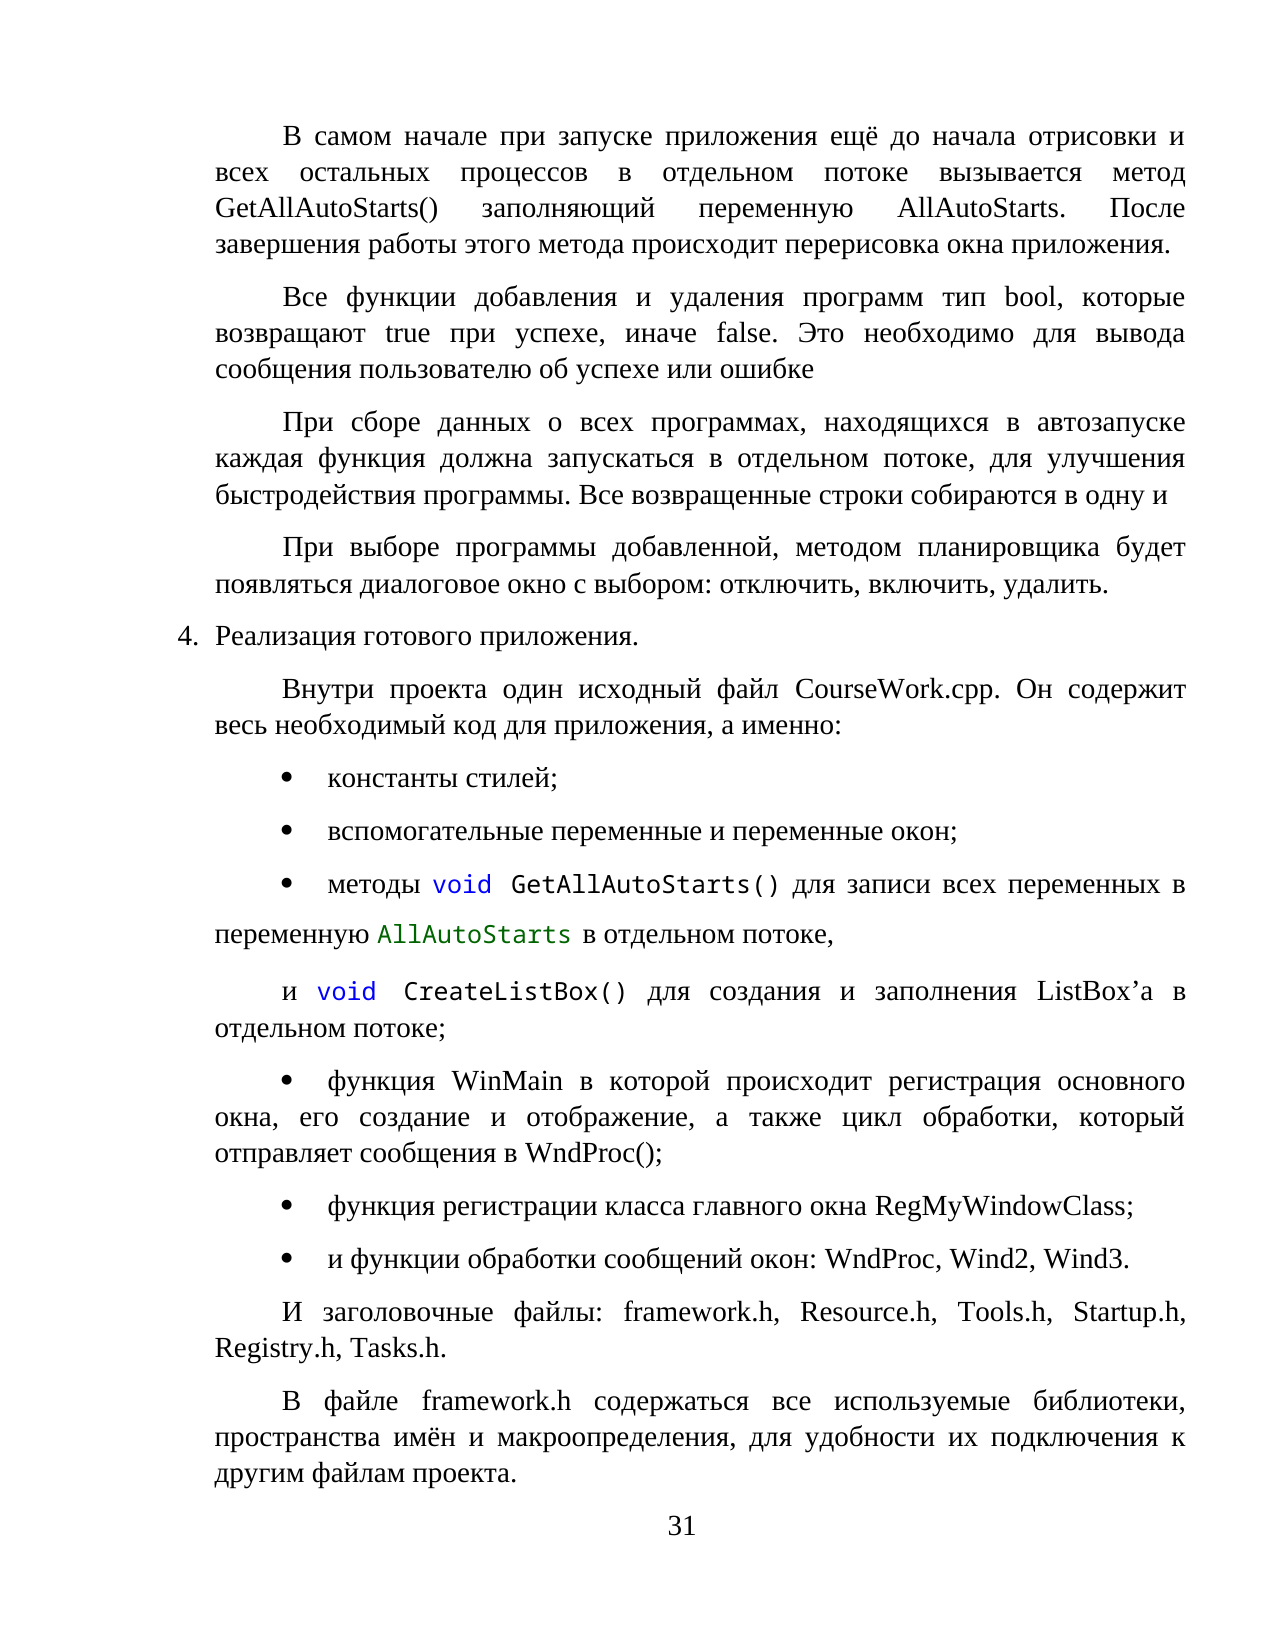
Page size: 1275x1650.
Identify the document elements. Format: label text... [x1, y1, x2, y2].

text Все функции добавления и удаления программ тип bool, которые возвращают true при успехе, иначе false. Это необходимо для вывода сообщения пользователю об успехе или ошибке [215, 279, 1186, 385]
list и функции обработки сообщений окон: WndProc, Wind2, Wind3. [214, 1241, 1186, 1274]
text В самом начале при запуске приложения ещё до начала отрисовки и всех остальных процессов в отдельном потоке вызывается метод GetAllAutoStarts() заполняющий переменную AllAutoStarts. После завершения работы этого метода происходит перерисовка окна приложения. [215, 118, 1186, 260]
text При выборе программы добавленной, методом планировщика будет появляться диалоговое окно с выбором: отключить, включить, удалить. [215, 529, 1186, 599]
list и void CreateListBox() для создания и заполнения ListBox’а в отдельном потоке; [214, 973, 1186, 1043]
list функция WinMain в которой происходит регистрация основного окна, его создание и отображение, а также цикл обработки, который отправляет сообщения в WndProc(); [214, 1063, 1186, 1169]
text Внутри проекта один исходный файл CourseWork.cpp. Он содержит весь необходимый код для приложения, а именно: [214, 671, 1186, 741]
list функция регистрации класса главного окна RegMyWindowClass; [214, 1188, 1186, 1222]
list константы стилей; [214, 760, 1186, 794]
list методы void GetAllAutoStarts() для записи всех переменных в переменную AllAutoStarts в отдельном потоке, [214, 866, 1186, 952]
list Реализация готового приложения. [177, 618, 1186, 652]
text В файле framework.h содержаться все используемые библиотеки, пространства имён и макроопределения, для удобности их подключения к другим файлам проекта. [214, 1383, 1186, 1489]
text При сборе данных о всех программах, находящихся в автозапуске каждая функция должна запускаться в отдельном потоке, для улучшения быстродействия программы. Все возвращенные строки собираются в одну и [215, 404, 1186, 510]
text И заголовочные файлы: framework.h, Resource.h, Tools.h, Startup.h, Registry.h, Tasks.h. [214, 1294, 1186, 1363]
list вспомогательные переменные и переменные окон; [214, 813, 1186, 847]
